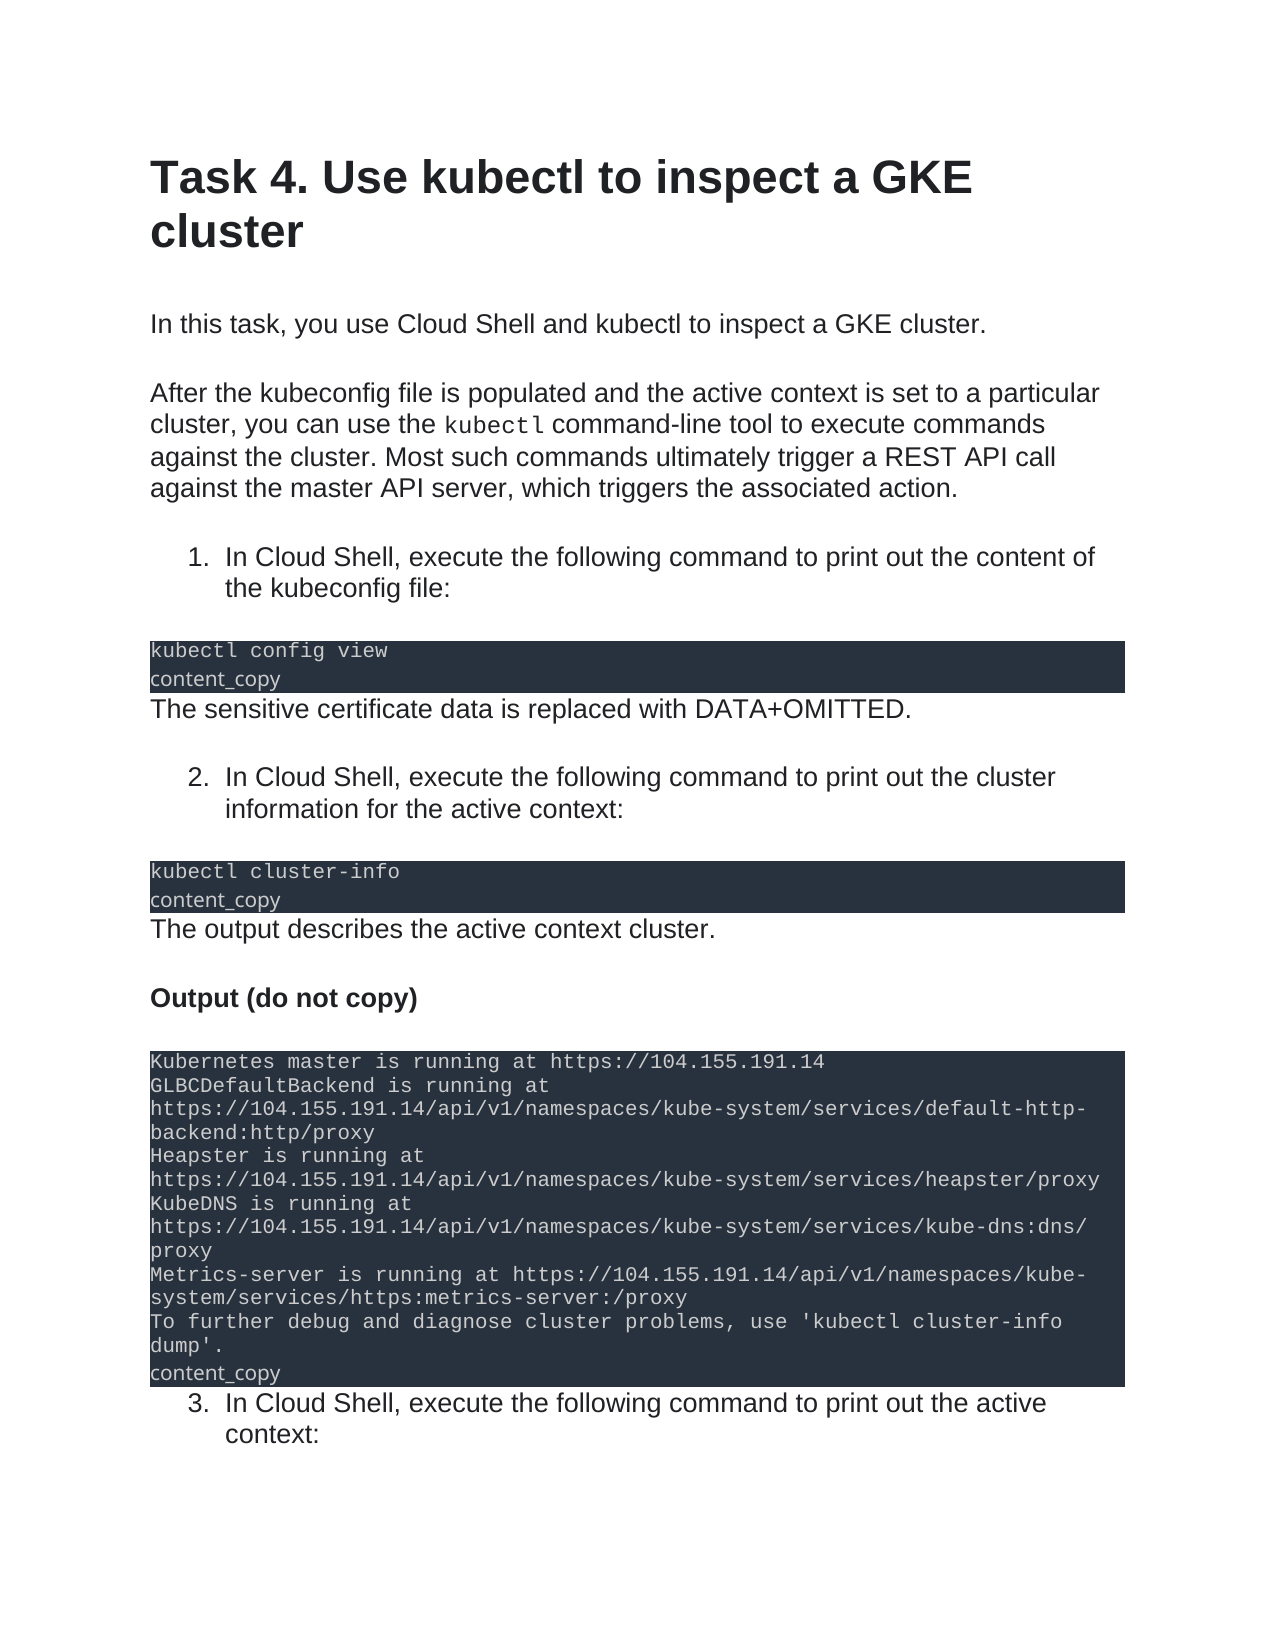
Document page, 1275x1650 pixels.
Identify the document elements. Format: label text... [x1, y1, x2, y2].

text After the kubeconfig file is populated and the active context is set to a particular cluster, you can use the kubectl command-line tool to execute commands against the cluster. Most such commands ultimately trigger a REST API call against the master API server, which triggers the associated action. [150, 377, 1125, 503]
text KubeDNS is running at https://104.155.191.14/api/v1/namespaces/kube-system/services/kube-dns:dns/proxy [150, 1193, 1125, 1264]
text content_copy [150, 885, 1125, 913]
text The sensitive certificate data is replaced with DATA+OMITTED. [150, 693, 1125, 724]
text In this task, you use Cloud Shell and kubectl to inspect a GKE cluster. [150, 308, 1125, 339]
text kubectl config view [150, 641, 1125, 664]
list In Cloud Shell, execute the following command to print out the content of the kubeconfig file: [187, 541, 1125, 603]
text Metrics-server is running at https://104.155.191.14/api/v1/namespaces/kube-system/services/https:metrics-server:/proxy [150, 1264, 1125, 1311]
list In Cloud Shell, execute the following command to print out the cluster information for the active context: [187, 761, 1125, 824]
text kubectl cluster-info [150, 861, 1125, 885]
text Heapster is running at https://104.155.191.14/api/v1/namespaces/kube-system/services/heapster/proxy [150, 1146, 1125, 1193]
text Output (do not copy) [150, 982, 1125, 1013]
text The output describes the active context cluster. [150, 913, 1125, 945]
text content_copy [150, 1358, 1125, 1387]
text Task 4. Use kubectl to inspect a GKE cluster [150, 150, 1125, 258]
text Kubernetes master is running at https://104.155.191.14 [150, 1051, 1125, 1074]
text To further debug and diagnose cluster problems, use 'kubectl cluster-info dump'. [150, 1311, 1125, 1358]
list In Cloud Shell, execute the following command to print out the active context: [187, 1387, 1125, 1449]
text GLBCDefaultBackend is running at https://104.155.191.14/api/v1/namespaces/kube-system/services/default-http-backend:http/proxy [150, 1074, 1125, 1146]
text content_copy [150, 664, 1125, 693]
